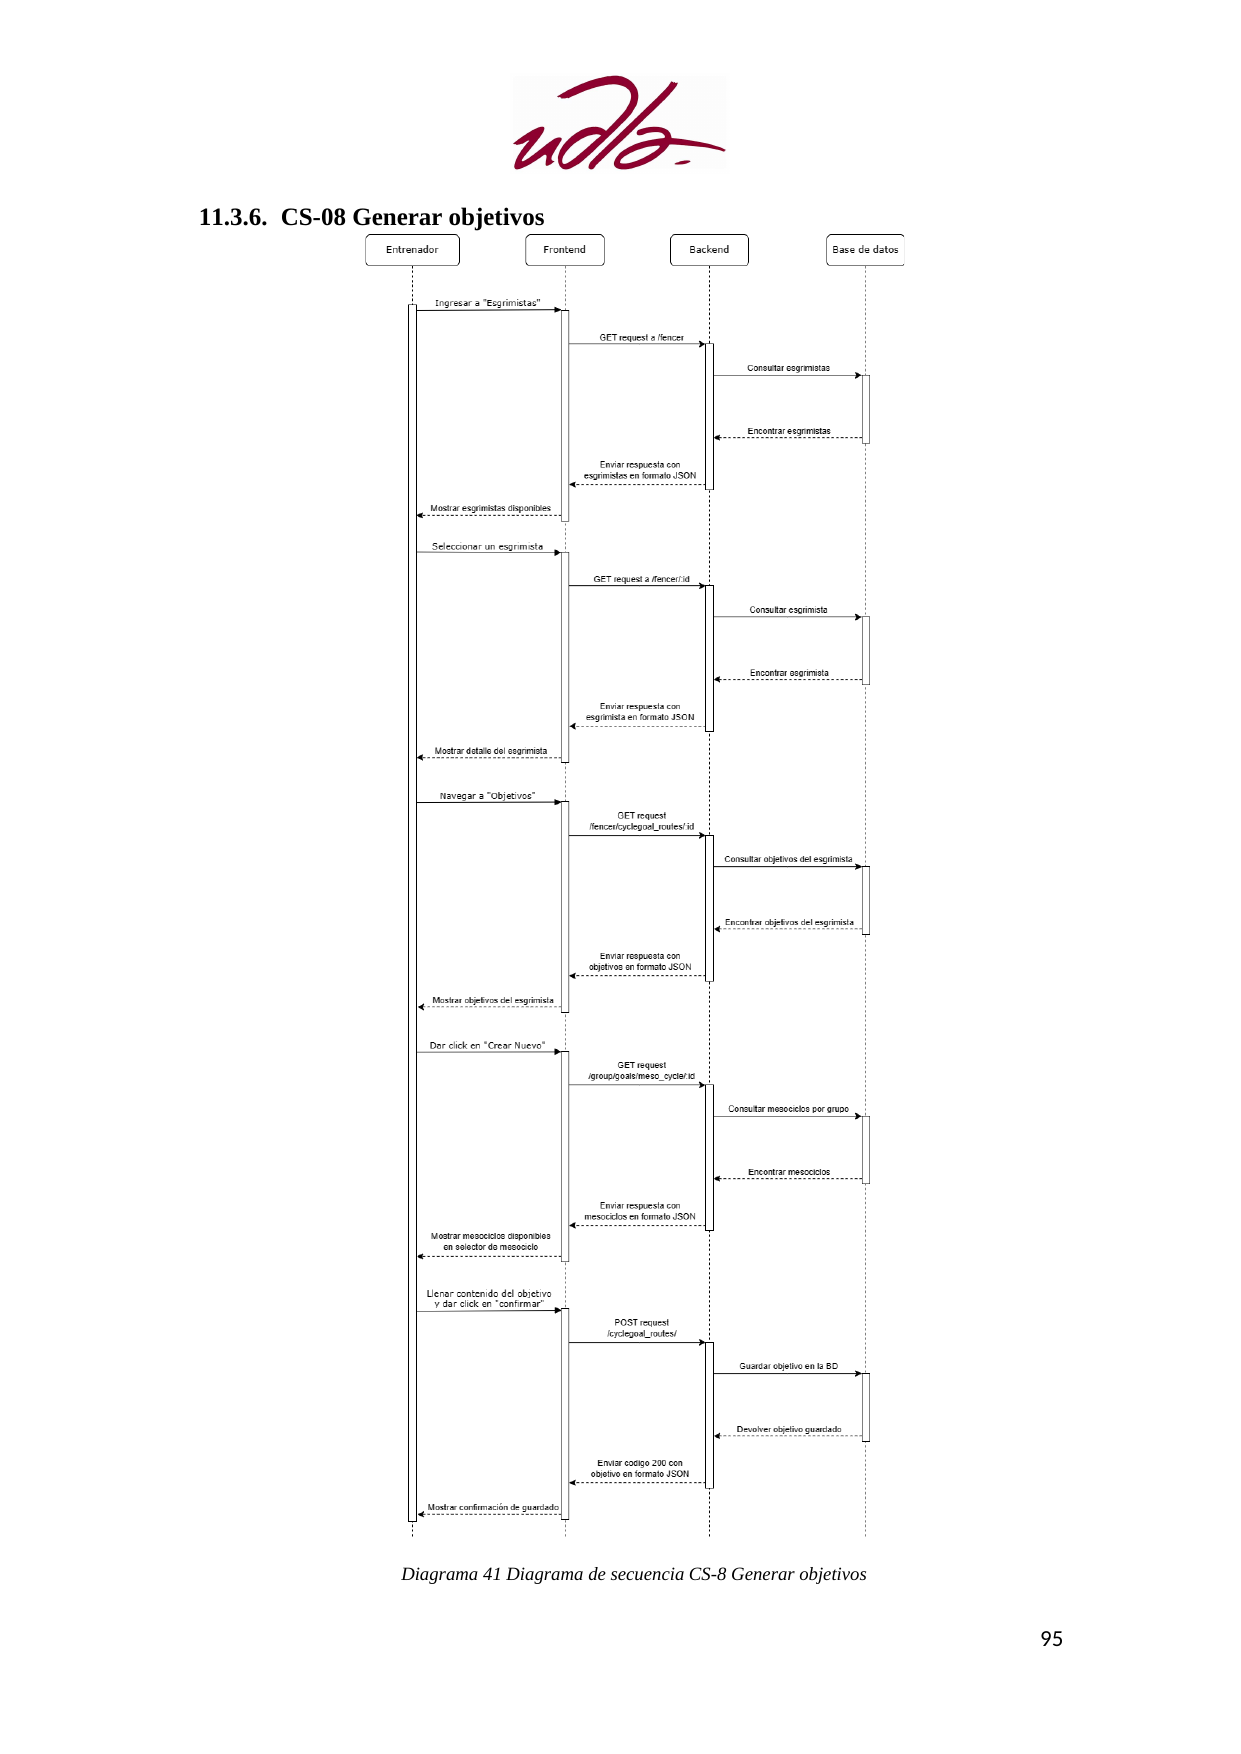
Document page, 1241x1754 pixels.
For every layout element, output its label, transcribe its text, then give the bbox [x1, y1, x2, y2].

text Diagrama 41 Diagrama de secuencia CS-8 Generar objetivos [207, 1563, 1063, 1584]
picture [365, 234, 905, 1538]
subtitle CS-08 Generar objetivos [198, 202, 1063, 230]
picture [509, 73, 731, 174]
